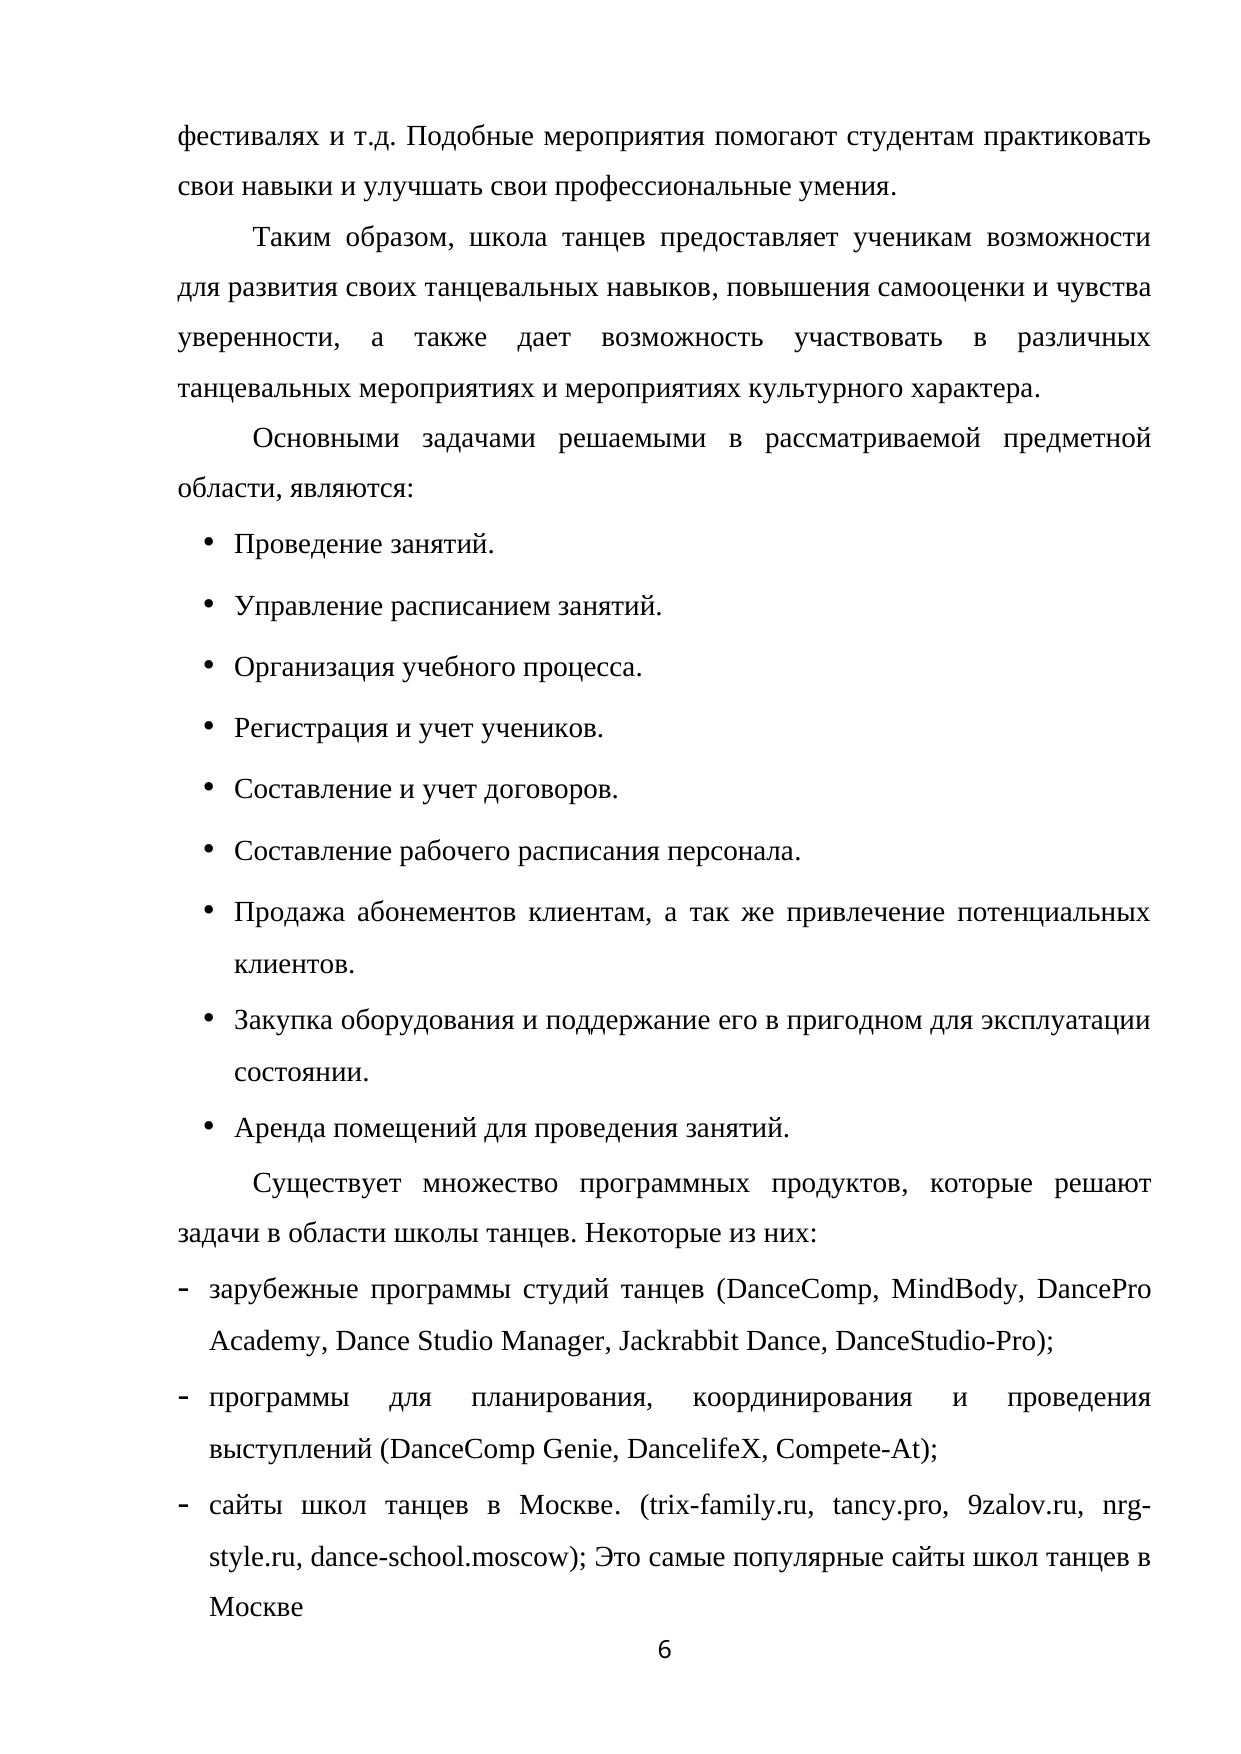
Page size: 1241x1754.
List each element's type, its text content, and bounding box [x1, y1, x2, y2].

list Организация учебного процесса. [202, 643, 1152, 684]
list Регистрация и учет учеников. [202, 704, 1152, 745]
list сайты школ танцев в Москве. (trix-family.ru, tancy.pro, 9zalov.ru, nrg-style.ru, dance-school.moscow); Это самые популярные сайты школ танцев в Москве [177, 1482, 1152, 1623]
list Составление и учет договоров. [202, 766, 1152, 806]
text Основными задачами решаемыми в рассматриваемой предметной области, являются: [177, 420, 1152, 504]
list Аренда помещений для проведения занятий. [202, 1104, 1152, 1145]
list Закупка оборудования и поддержание его в пригодном для эксплуатации состоянии. [202, 996, 1152, 1087]
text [177, 118, 1152, 202]
list Продажа абонементов клиентам, а так же привлечение потенциальных клиентов. [202, 888, 1152, 979]
list зарубежные программы студий танцев (DanceComp, MindBody, DancePro Academy, Dance Studio Manager, Jackrabbit Dance, DanceStudio-Pro); [177, 1266, 1152, 1357]
list Составление рабочего расписания персонала. [202, 827, 1152, 868]
list Управление расписанием занятий. [202, 582, 1152, 623]
list Проведение занятий. [202, 521, 1152, 561]
text Таким образом, школа танцев предоставляет ученикам возможности для развития своих танцевальных навыков, повышения самооценки и чувства уверенности, а также дает возможность участвовать в различных танцевальных мероприятиях и мероприятиях культурного характера. [177, 219, 1152, 403]
list программы для планирования, координирования и проведения выступлений (DanceComp Genie, DancelifeX, Compete-At); [177, 1374, 1152, 1465]
text Существует множество программных продуктов, которые решают задачи в области школы танцев. Некоторые из них: [177, 1165, 1152, 1249]
